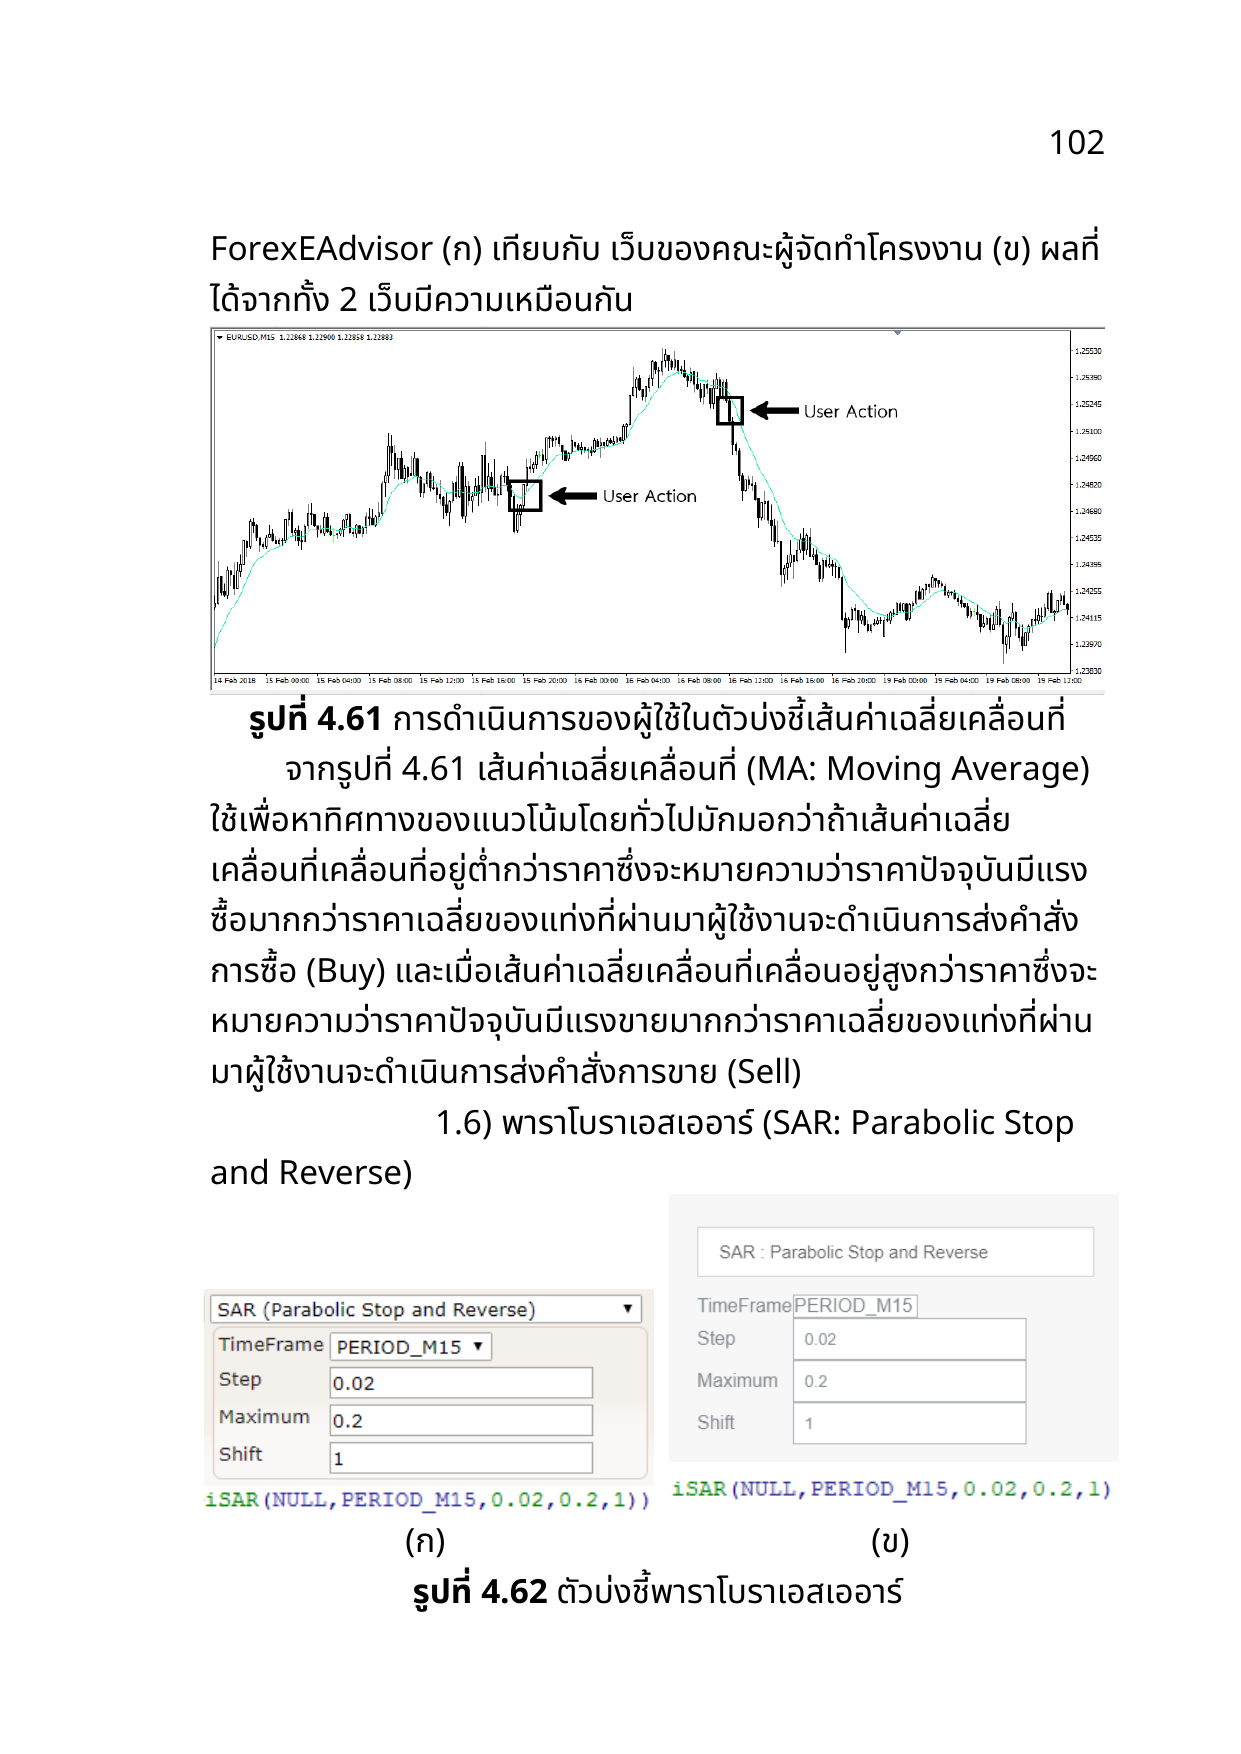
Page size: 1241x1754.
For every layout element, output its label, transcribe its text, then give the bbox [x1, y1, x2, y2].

picture [203, 1289, 654, 1517]
picture [210, 326, 1106, 695]
picture [668, 1194, 1119, 1517]
text จากรูปที่ 4.61 เส้นค่าเฉลี่ยเคลื่อนที่ (MA: Moving Average) ใช้เพื่อหาทิศทางของแนวโน้มโดยทั่วไปมักมอกว่าถ้าเส้นค่าเฉลี่ยเคลื่อนที่เคลื่อนที่อยู่ต่ำกว่าราคาซึ่งจะหมายความว่าราคาปัจจุบันมีแรงซื้อมากกว่าราคาเฉลี่ยของแท่งที่ผ่านมาผู้ใช้งานจะดำเนินการส่งคำสั่งการซื้อ (Buy) และเมื่อเส้นค่าเฉลี่ยเคลื่อนที่เคลื่อนอยู่สูงกว่าราคาซึ่งจะหมายความว่าราคาปัจจุบันมีแรงขายมากกว่าราคาเฉลี่ยของแท่งที่ผ่านมาผู้ใช้งานจะดำเนินการส่งคำสั่งการขาย (Sell) [210, 745, 1105, 1098]
text รูปที่ 4.62 ตัวบ่งชี้พาราโบราเอสเออาร์ [210, 1567, 1105, 1618]
table_header (ก) [193, 1195, 658, 1567]
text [210, 225, 1105, 326]
text รูปที่ 4.61 การดำเนินการของผู้ใช้ในตัวบ่งชี้เส้นค่าเฉลี่ยเคลื่อนที่ [210, 695, 1105, 745]
table_header (ข) [658, 1195, 1123, 1567]
text 1.6) พาราโบราเอสเออาร์ (SAR: Parabolic Stop and Reverse) [210, 1098, 1105, 1194]
